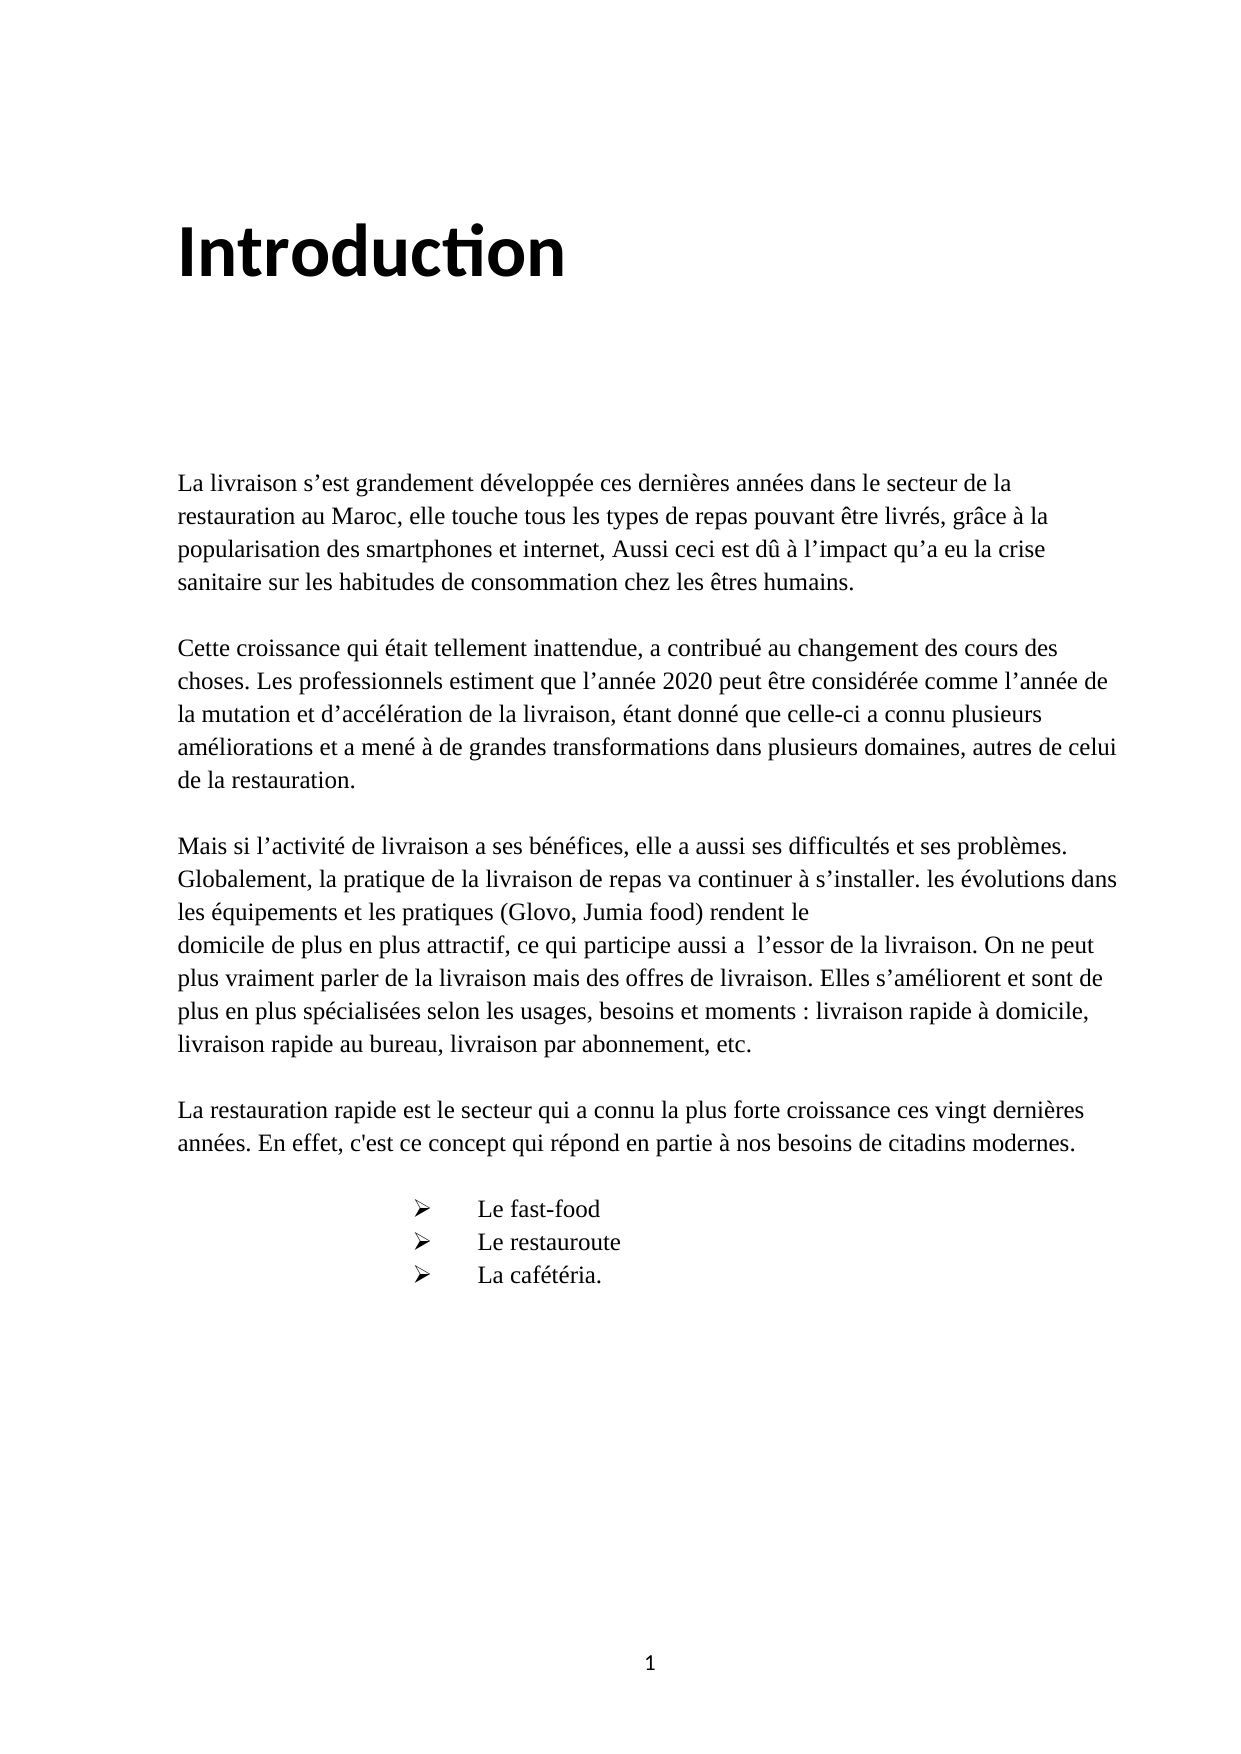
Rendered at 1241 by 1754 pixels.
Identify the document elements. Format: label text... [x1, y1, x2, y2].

text Mais si l’activité de livraison a ses bénéfices, elle a aussi ses difficultés et ses problèmes. [177, 831, 1122, 860]
text Cette croissance qui était tellement inattendue, a contribué au changement des cours des choses. Les professionnels estiment que l’année 2020 peut être considérée comme l’année de la mutation et d’accélération de la livraison, étant donné que celle-ci a connu plusieurs améliorations et a mené à de grandes transformations dans plusieurs domaines, autres de celui de la restauration. [177, 633, 1122, 794]
list La cafétéria. [177, 1260, 1122, 1289]
list Le fast-food [177, 1194, 1122, 1223]
list Le restauroute [177, 1227, 1122, 1256]
text La restauration rapide est le secteur qui a connu la plus forte croissance ces vingt dernières années. En effet, c'est ce concept qui répond en partie à nos besoins de citadins modernes. [177, 1095, 1122, 1157]
subtitle Introduction [177, 203, 1122, 295]
text Globalement, la pratique de la livraison de repas va continuer à s’installer. les évolutions dans les équipements et les pratiques (Glovo, Jumia food) rendent le domicile de plus en plus attractif, ce qui participe aussi a l’essor de la livraison. On ne peut plus vraiment parler de la livraison mais des offres de livraison. Elles s’améliorent et sont de plus en plus spécialisées selon les usages, besoins et moments : livraison rapide à domicile, livraison rapide au bureau, livraison par abonnement, etc. [177, 864, 1122, 1058]
text La livraison s’est grandement développée ces dernières années dans le secteur de la restauration au Maroc, elle touche tous les types de repas pouvant être livrés, grâce à la popularisation des smartphones et internet, Aussi ceci est dû à l’impact qu’a eu la crise sanitaire sur les habitudes de consommation chez les êtres humains. [177, 468, 1122, 596]
